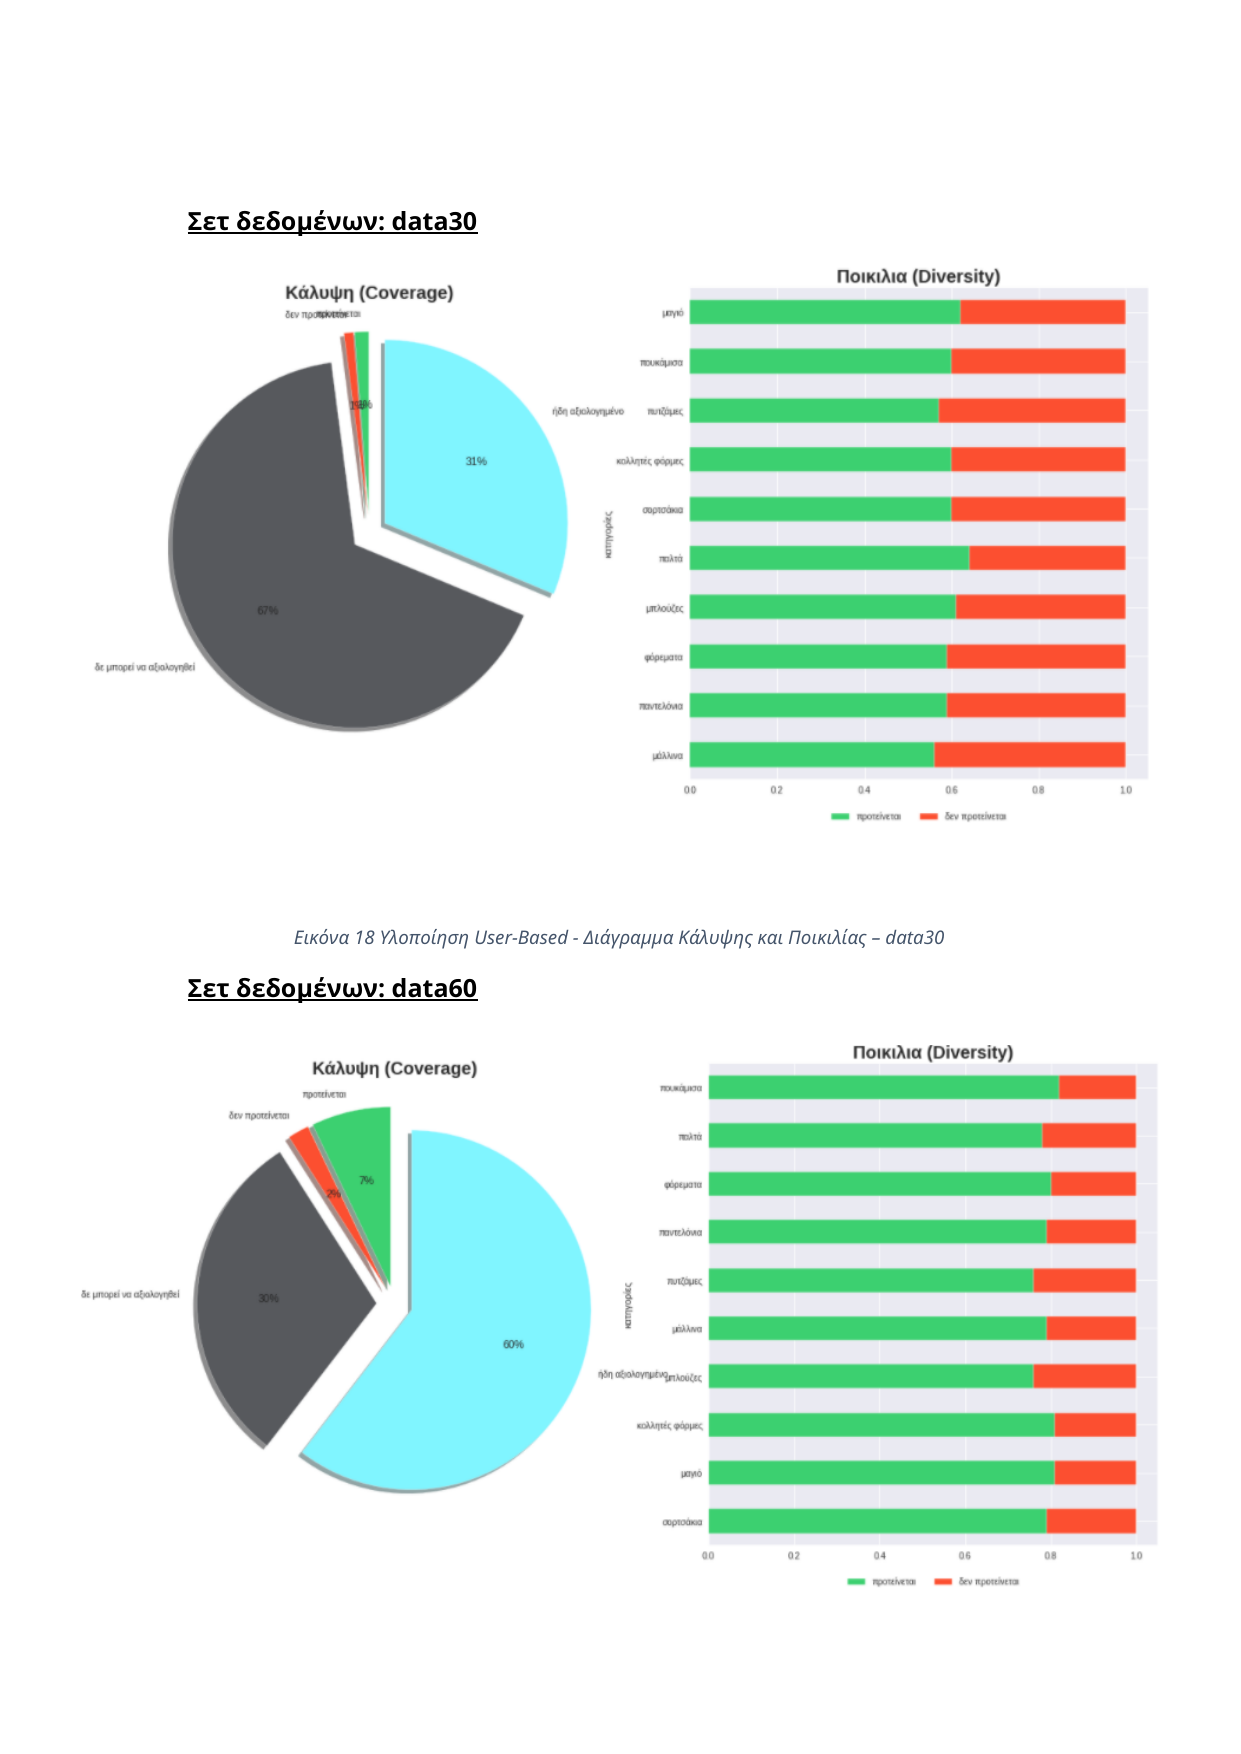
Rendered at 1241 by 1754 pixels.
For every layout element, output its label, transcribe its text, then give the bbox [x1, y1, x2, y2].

text Σετ δεδομένων: data60 [187, 970, 1053, 1004]
picture [80, 1045, 1160, 1588]
text Εικόνα 18 Υλοποίηση User-Based - Διάγραμμα Κάλυψης και Ποικιλίας – data30 [187, 924, 1053, 949]
picture [90, 253, 1150, 829]
text Σετ δεδομένων: data30 [187, 203, 1053, 237]
